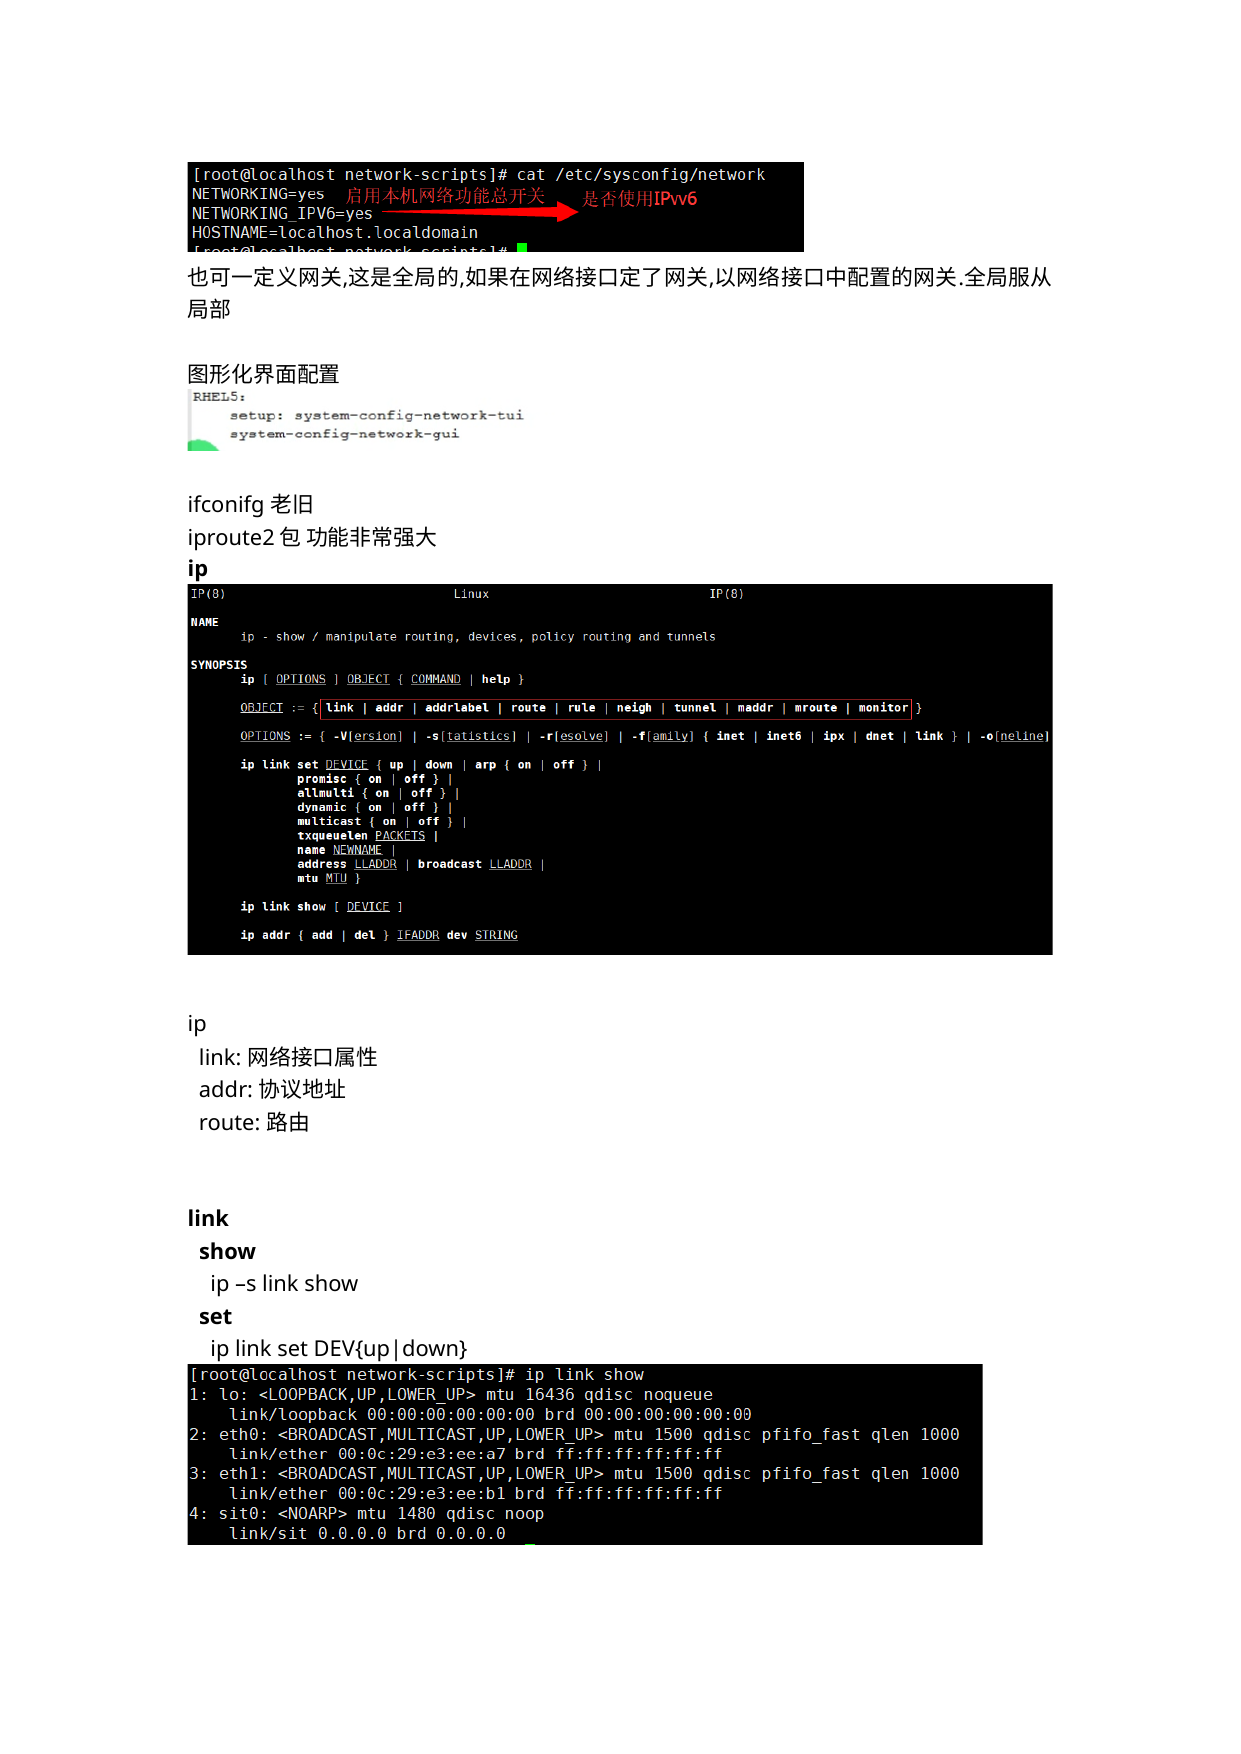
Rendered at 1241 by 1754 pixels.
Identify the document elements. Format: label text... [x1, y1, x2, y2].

picture [187, 1364, 983, 1545]
text show [187, 1234, 1053, 1267]
text set [187, 1299, 1053, 1332]
text ip –s link show [187, 1267, 1053, 1299]
text ip link set DEV{up|down} [187, 1332, 1053, 1364]
text 也可一定义网关,这是全局的,如果在网络接口定了网关,以网络接口中配置的网关.全局服从局部 [187, 259, 1053, 324]
picture [187, 162, 804, 252]
text iproute2包 功能非常强大 [187, 519, 1053, 552]
text addr: 协议地址 [187, 1072, 1053, 1104]
picture [187, 584, 1053, 955]
text route: 路由 [187, 1104, 1053, 1137]
text link [187, 1202, 1053, 1234]
text ip [187, 1007, 1053, 1039]
text link: 网络接口属性 [187, 1039, 1053, 1072]
text 图形化界面配置 [187, 357, 1053, 389]
text ifconifg 老旧 [187, 487, 1053, 519]
text ip [187, 552, 1053, 584]
picture [187, 389, 574, 451]
